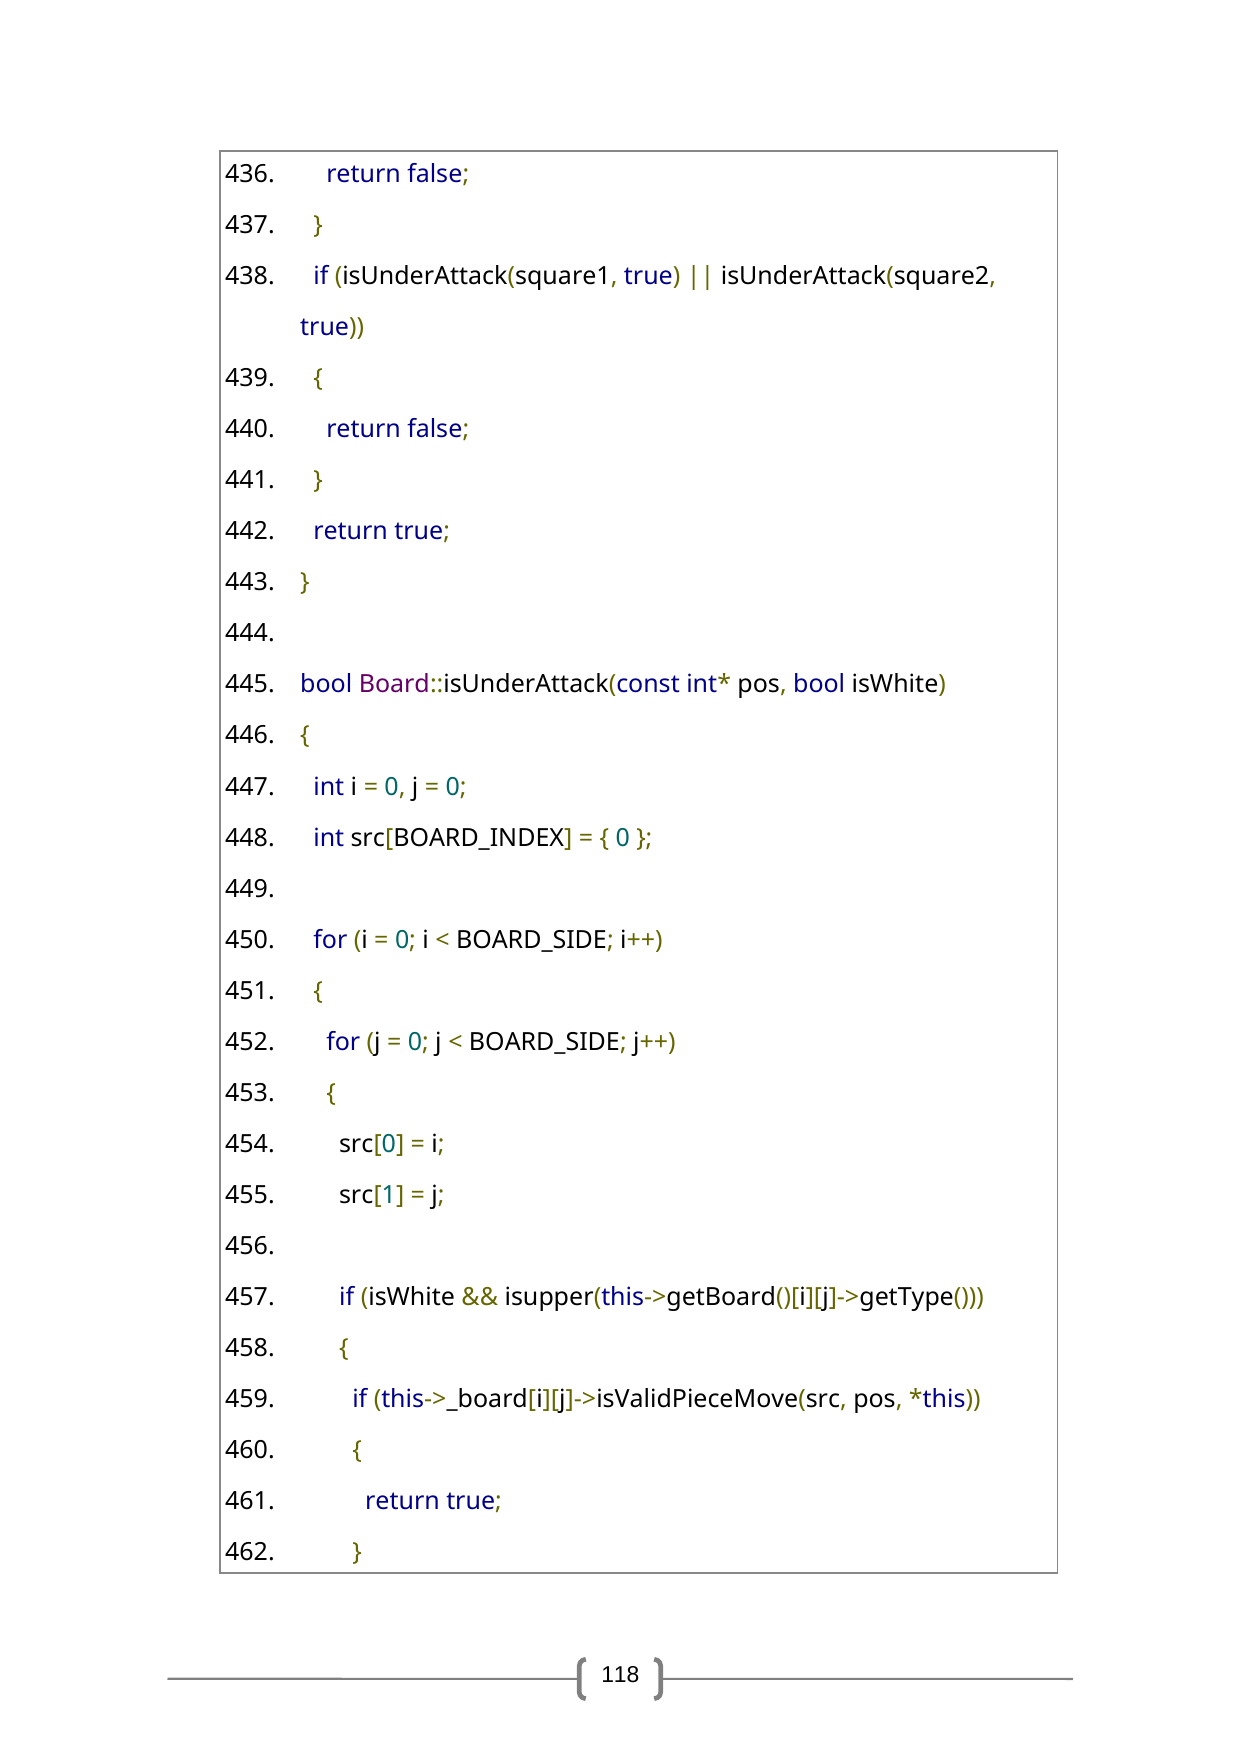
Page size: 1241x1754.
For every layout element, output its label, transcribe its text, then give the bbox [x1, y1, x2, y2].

list if (isUnderAttack(square1, true) || isUnderAttack(square2, true)) [221, 252, 1057, 343]
list } [221, 558, 1057, 598]
list src[0] = i; [221, 1120, 1057, 1159]
list return true; [221, 507, 1057, 547]
list { [221, 1069, 1057, 1108]
list src[1] = j; [221, 1171, 1057, 1211]
list if (isWhite && isupper(this->getBoard()[i][j]->getType())) [221, 1273, 1057, 1313]
list } [221, 456, 1057, 496]
list for (i = 0; i < BOARD_SIDE; i++) [221, 916, 1057, 955]
list bool Board::isUnderAttack(const int* pos, bool isWhite) [221, 660, 1057, 700]
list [221, 1375, 1057, 1415]
list { [221, 711, 1057, 751]
list { [221, 1426, 1057, 1466]
list } [221, 1528, 1057, 1572]
list return true; [221, 1477, 1057, 1517]
list int i = 0, j = 0; [221, 762, 1057, 802]
list { [221, 967, 1057, 1006]
list for (j = 0; j < BOARD_SIDE; j++) [221, 1018, 1057, 1057]
list int src[BOARD_INDEX] = { 0 }; [221, 813, 1057, 853]
list } [221, 201, 1057, 241]
list return false; [221, 405, 1057, 445]
list { [221, 354, 1057, 394]
list return false; [221, 152, 1057, 190]
list { [221, 1324, 1057, 1364]
